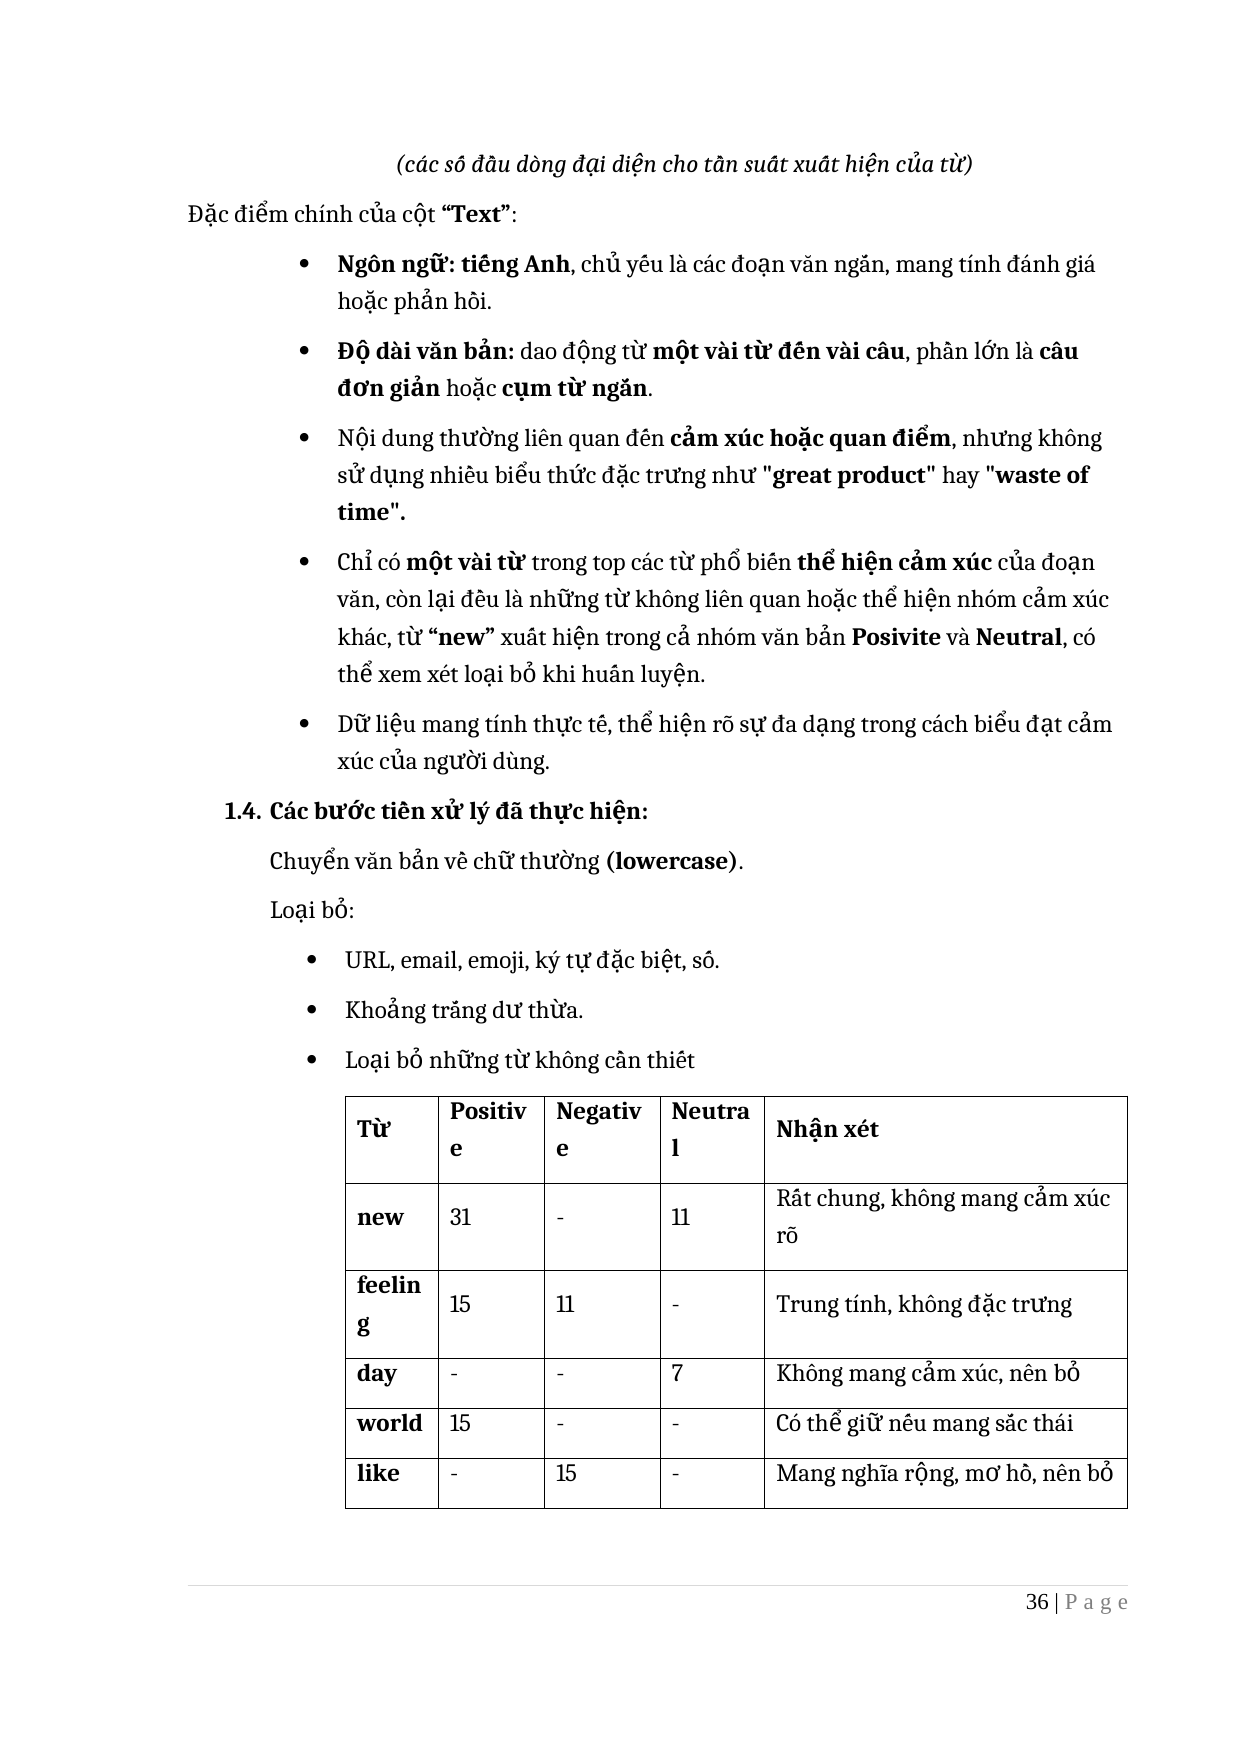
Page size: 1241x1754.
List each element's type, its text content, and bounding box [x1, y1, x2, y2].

list Chỉ có một vài từ trong top các từ phổ biến thể hiện cảm xúc của đoạn văn, còn lại đều là những từ không liên quan hoặc thể hiện nhóm cảm xúc khác, từ “new” xuất hiện trong cả nhóm văn bản Posivite và Neutral, có thể xem xét loại bỏ khi huấn luyện. [300, 548, 1128, 689]
table_cell like [346, 1459, 438, 1508]
table_cell - [545, 1359, 660, 1408]
table_cell day [346, 1359, 438, 1408]
table_cell Có thể giữ nếu mang sắc thái [765, 1409, 1127, 1458]
table_cell - [439, 1459, 544, 1508]
text (các số đầu dòng đại diện cho tần suất xuất hiện của từ) [262, 150, 1128, 179]
list Loại bỏ những từ không cần thiết [307, 1046, 1128, 1074]
list URL, email, emoji, ký tự đặc biệt, số. [307, 946, 1128, 975]
table_cell - [545, 1184, 660, 1270]
table_cell Trung tính, không đặc trưng [765, 1271, 1127, 1358]
table_header Neutral [661, 1097, 764, 1183]
list Độ dài văn bản: dao động từ một vài từ đến vài câu, phần lớn là câu đơn giản hoặc cụm từ ngắn. [300, 337, 1128, 403]
table_cell Không mang cảm xúc, nên bỏ [765, 1359, 1127, 1408]
table_cell Mang nghĩa rộng, mơ hồ, nên bỏ [765, 1459, 1127, 1508]
table_cell 15 [439, 1271, 544, 1358]
table_cell feeling [346, 1271, 438, 1358]
table_cell - [661, 1271, 764, 1358]
table_cell world [346, 1409, 438, 1458]
text Chuyển văn bản về chữ thường (lowercase). [270, 847, 1128, 875]
subtitle Các bước tiền xử lý đã thực hiện: [225, 797, 1128, 826]
table_cell - [545, 1409, 660, 1458]
table_cell 11 [661, 1184, 764, 1270]
list Khoảng trắng dư thừa. [307, 996, 1128, 1025]
table_cell - [661, 1409, 764, 1458]
table_header Từ [346, 1097, 438, 1183]
list Dữ liệu mang tính thực tế, thể hiện rõ sự đa dạng trong cách biểu đạt cảm xúc của người dùng. [300, 710, 1128, 776]
table_header Positive [439, 1097, 544, 1183]
table_cell 15 [545, 1459, 660, 1508]
table_cell new [346, 1184, 438, 1270]
table_header Nhận xét [765, 1097, 1127, 1183]
table_cell 15 [439, 1409, 544, 1458]
table_cell - [439, 1359, 544, 1408]
text Loại bỏ: [270, 896, 1128, 925]
list Nội dung thường liên quan đến cảm xúc hoặc quan điểm, nhưng không sử dụng nhiều biểu thức đặc trưng như "great product" hay "waste of time". [300, 424, 1128, 527]
table_cell - [661, 1459, 764, 1508]
table_cell 31 [439, 1184, 544, 1270]
list Ngôn ngữ: tiếng Anh, chủ yếu là các đoạn văn ngắn, mang tính đánh giá hoặc phản hồi. [300, 249, 1128, 316]
text Đặc điểm chính của cột “Text”: [187, 200, 1128, 228]
table_cell Rất chung, không mang cảm xúc rõ [765, 1184, 1127, 1270]
table_header Negative [545, 1097, 660, 1183]
table_cell 11 [545, 1271, 660, 1358]
table_cell 7 [661, 1359, 764, 1408]
